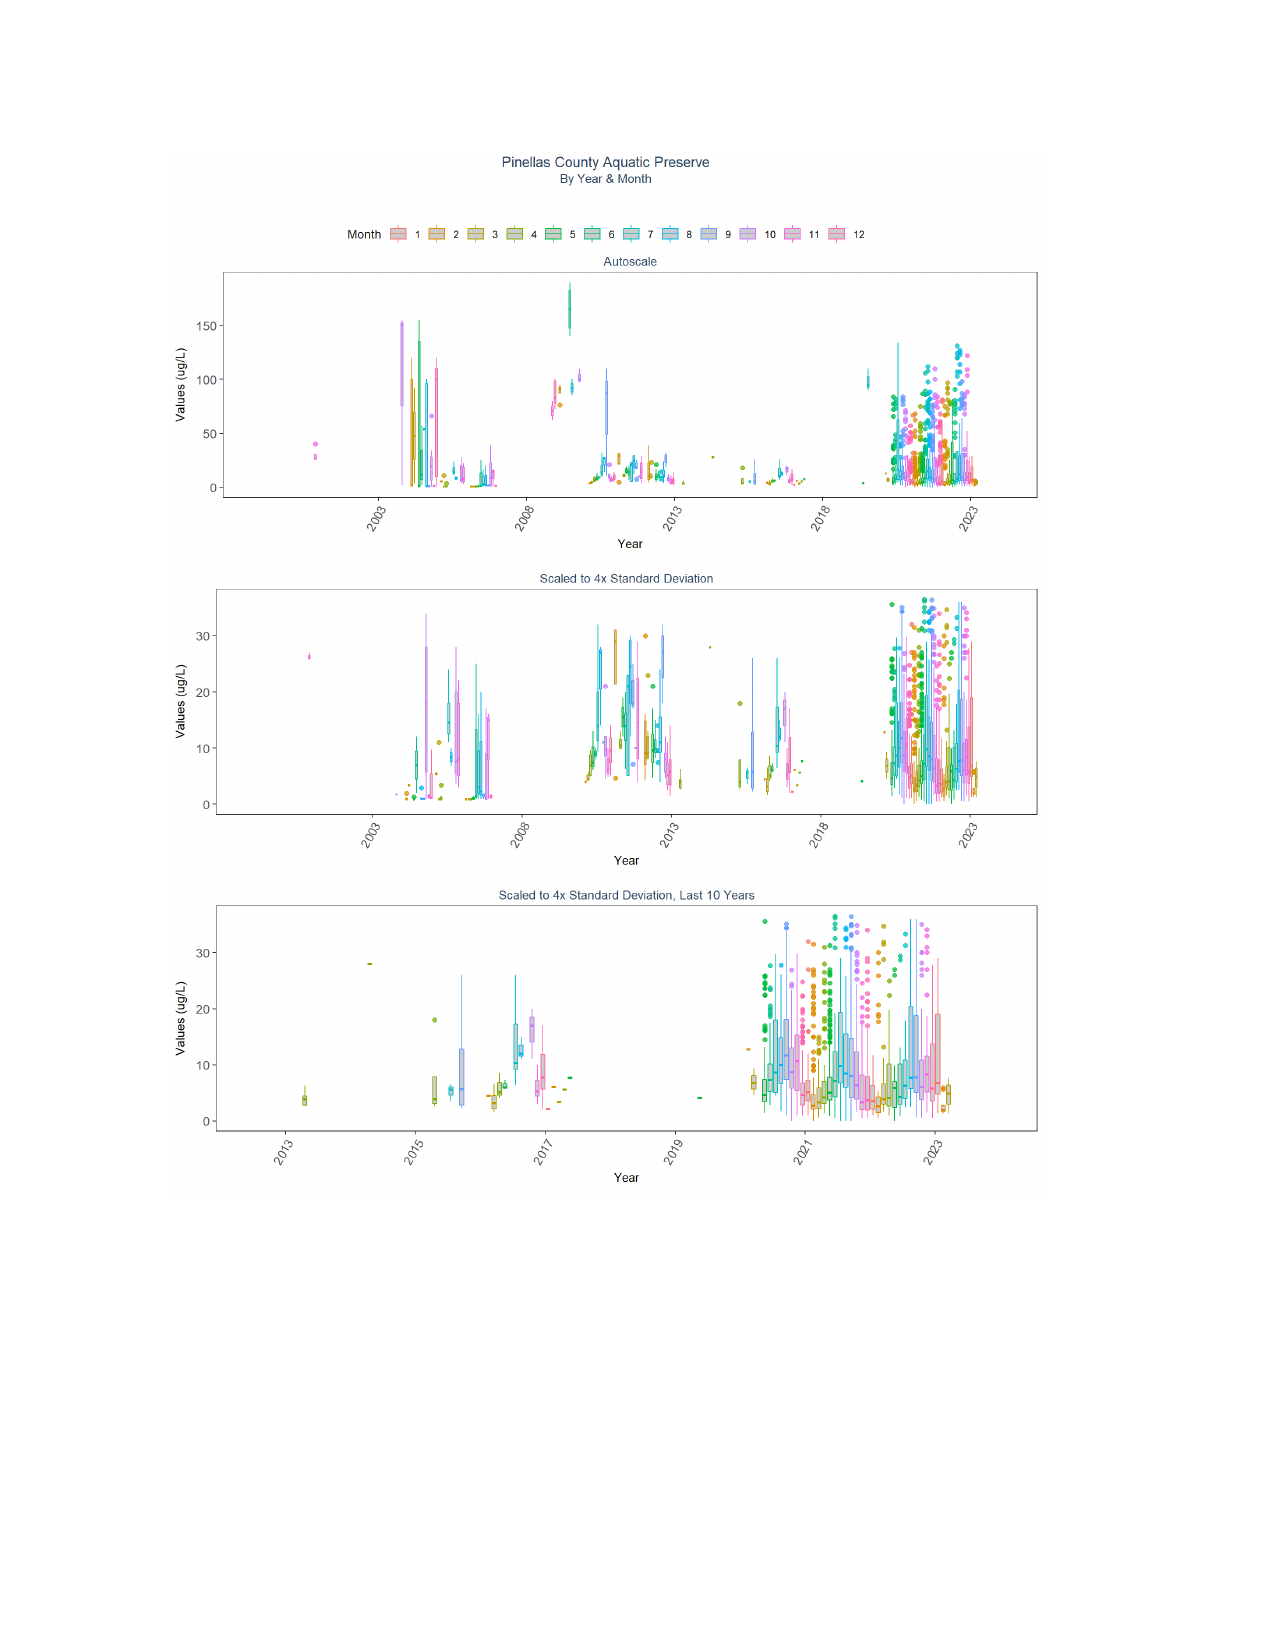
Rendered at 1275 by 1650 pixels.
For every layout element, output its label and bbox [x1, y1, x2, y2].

picture [168, 150, 1044, 1200]
